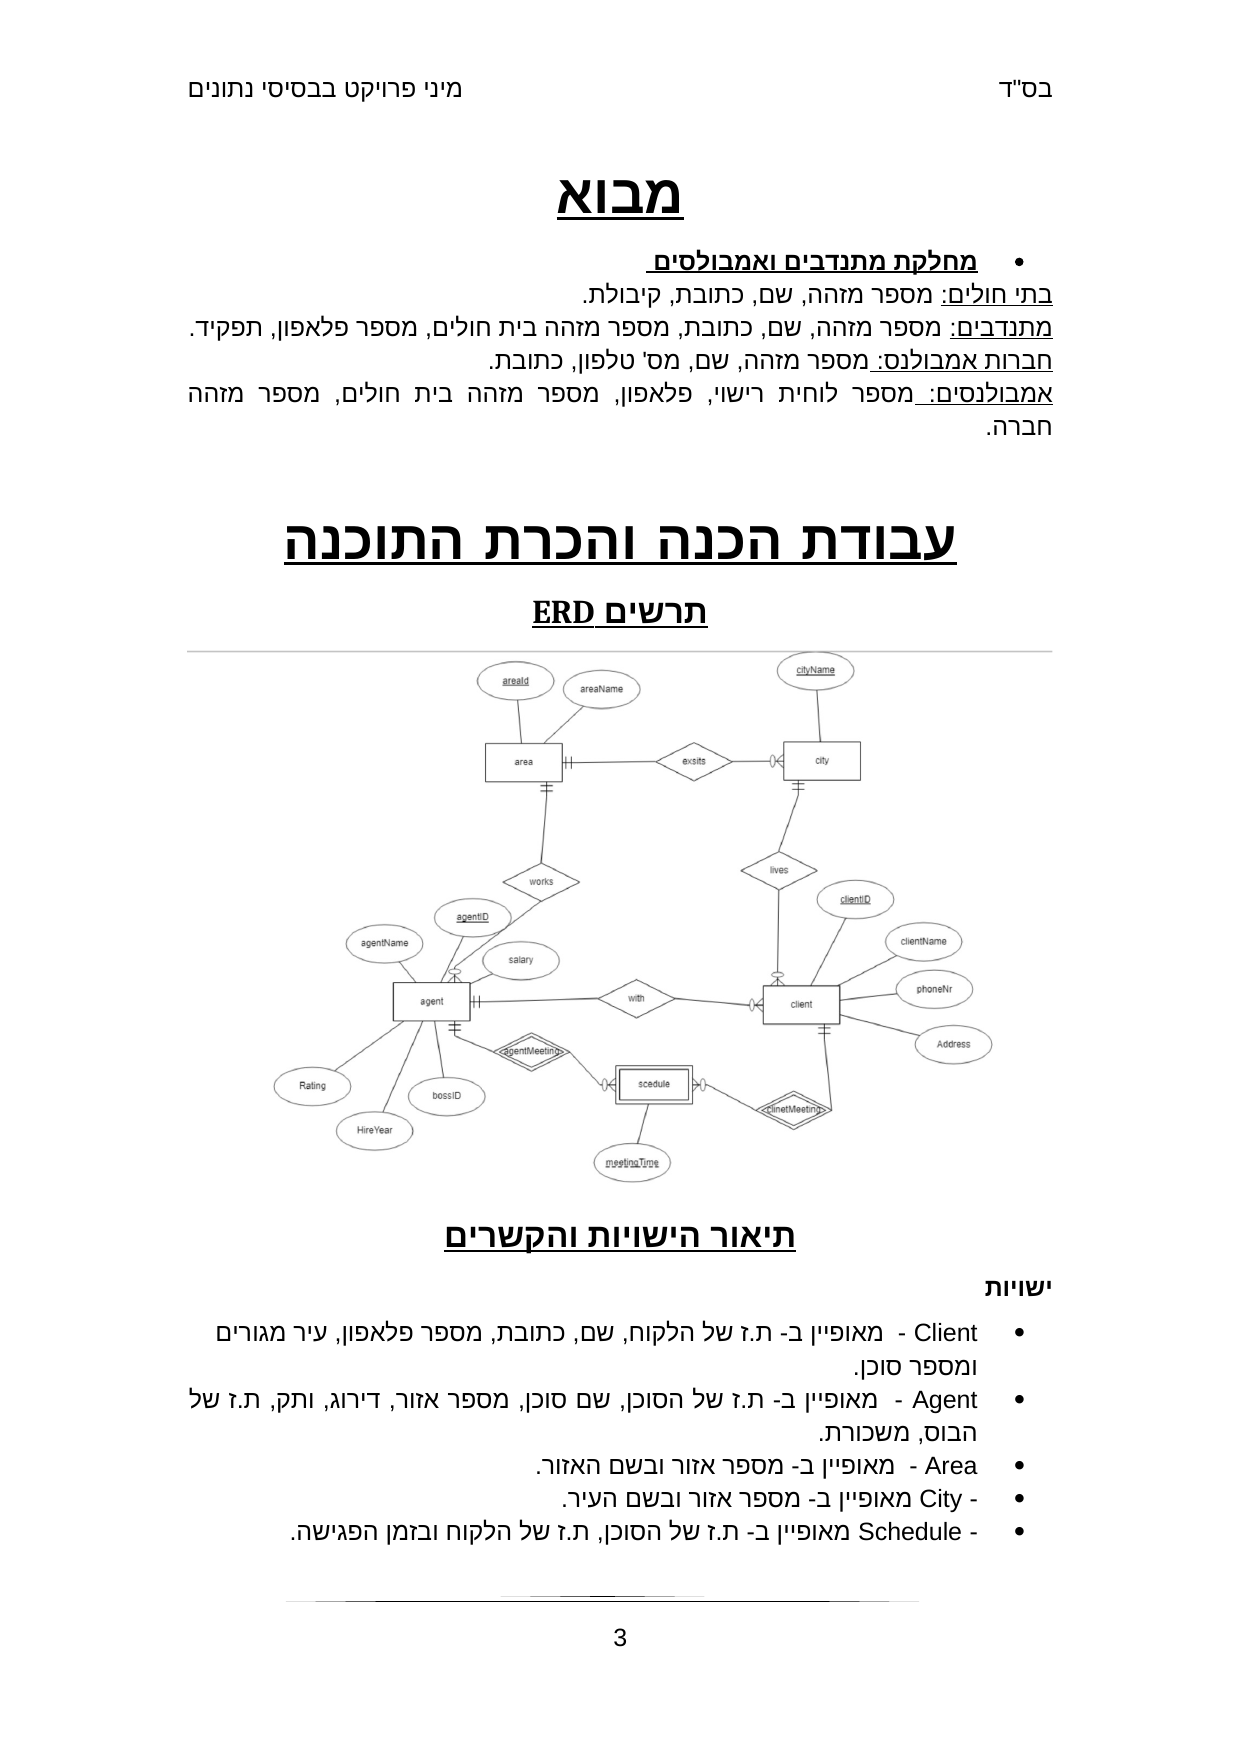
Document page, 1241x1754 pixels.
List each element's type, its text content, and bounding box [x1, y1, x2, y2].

subtitle מבוא [187, 162, 1053, 225]
list - Schedule מאופיין ב- ת.ז של הסוכן, ת.ז של הלקוח ובזמן הפגישה. [187, 1517, 1015, 1546]
list Agent - מאופיין ב- ת.ז של הסוכן, שם סוכן, מספר אזור, דירוג, ותק, ת.ז של הבוס, משכורת. [187, 1384, 1015, 1446]
subtitle תיאור הישויות והקשרים [187, 1216, 1053, 1255]
subtitle ישויות [187, 1273, 1053, 1302]
list Area - מאופיין ב- מספר אזור ובשם האזור. [187, 1451, 1015, 1479]
picture [187, 650, 1053, 1192]
text מתנדבים: מספר מזהה, שם, כתובת, מספר מזהה בית חולים, מספר פלאפון, תפקיד. [187, 313, 1053, 341]
subtitle תרשים ERD [187, 592, 1053, 632]
list - City מאופיין ב- מספר אזור ובשם העיר. [187, 1484, 1015, 1513]
text אמבולנסים: מספר לוחית רישוי, פלאפון, מספר מזהה בית חולים, מספר מזהה חברה. [187, 379, 1053, 440]
subtitle עבודת הכנה והכרת התוכנה [187, 508, 1053, 571]
list מחלקת מתנדבים ואמבולסים [187, 247, 1015, 275]
text חברות אמבולנס: מספר מזהה, שם, מס' טלפון, כתובת. [187, 346, 1053, 374]
list Client - מאופיין ב- ת.ז של הלקוח, שם, כתובת, מספר פלאפון, עיר מגורים ומספר סוכן. [187, 1318, 1015, 1380]
text בתי חולים: מספר מזהה, שם, כתובת, קיבולת. [187, 279, 1053, 308]
